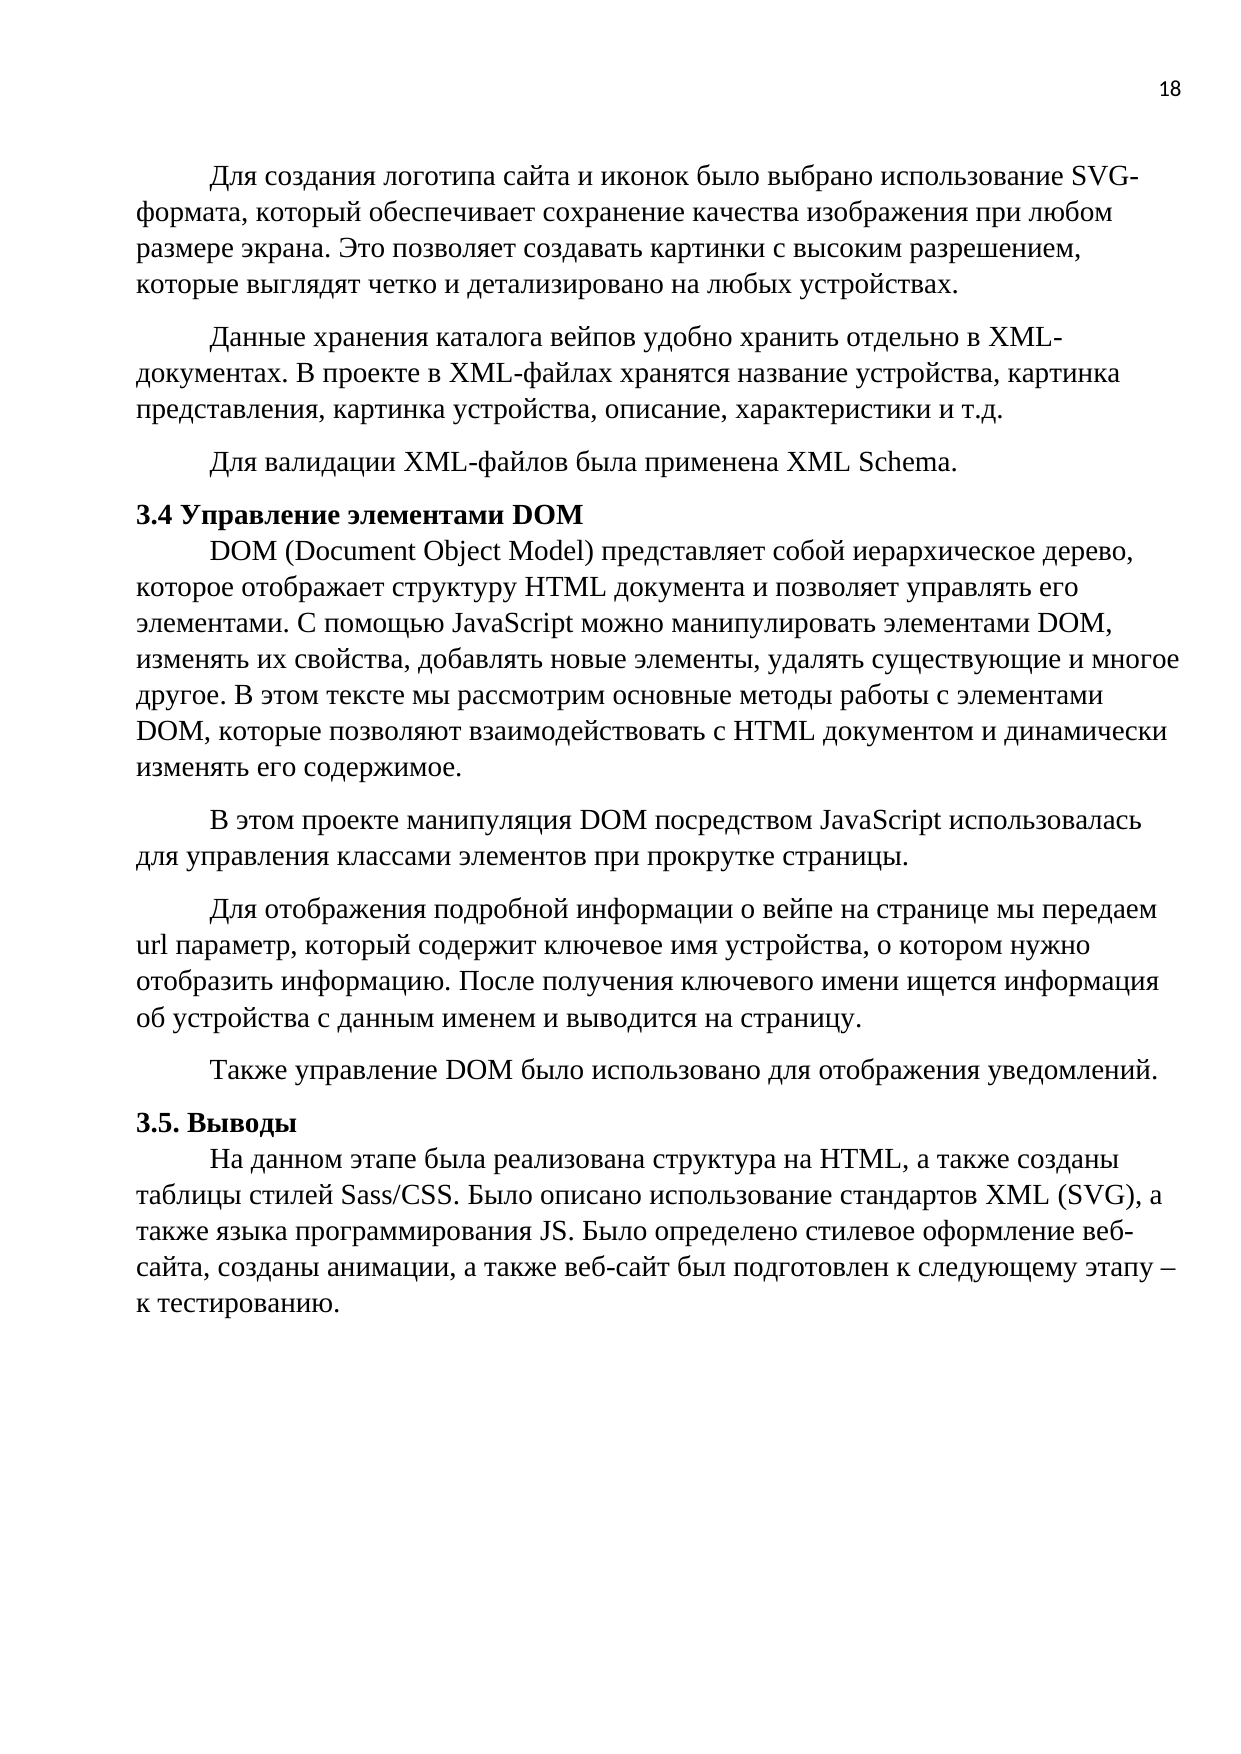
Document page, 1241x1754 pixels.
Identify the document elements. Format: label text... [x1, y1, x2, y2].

subtitle 3.5. Выводы [136, 1105, 1181, 1139]
text Также управление DOM было использовано для отображения уведомлений. [136, 1052, 1181, 1086]
text На данном этапе была реализована структура на HTML, а также созданы таблицы стилей Sass/CSS. Было описано использование стандартов XML (SVG), а также языка программирования JS. Было определено стилевое оформление веб-сайта, созданы анимации, а также веб-сайт был подготовлен к следующему этапу – к тестированию. [136, 1141, 1181, 1319]
subtitle 3.4 Управление элементами DOM [136, 497, 1181, 531]
text Данные хранения каталога вейпов удобно хранить отдельно в XML-документах. В проекте в XML-файлах хранятся название устройства, картинка представления, картинка устройства, описание, характеристики и т.д. [136, 319, 1181, 425]
text В этом проекте манипуляция DOM посредством JavaScript использовалась для управления классами элементов при прокрутке страницы. [136, 802, 1181, 872]
text DOM (Document Object Model) представляет собой иерархическое дерево, которое отображает структуру HTML документа и позволяет управлять его элементами. С помощью JavaScript можно манипулировать элементами DOM, изменять их свойства, добавлять новые элементы, удалять существующие и многое другое. В этом тексте мы рассмотрим основные методы работы с элементами DOM, которые позволяют взаимодействовать с HTML документом и динамически изменять его содержимое. [136, 533, 1181, 783]
text Для создания логотипа сайта и иконок было выбрано использование SVG-формата, который обеспечивает сохранение качества изображения при любом размере экрана. Это позволяет создавать картинки с высоким разрешением, которые выглядят четко и детализировано на любых устройствах. [136, 158, 1181, 300]
text Для отображения подробной информации о вейпе на странице мы передаем url параметр, который содержит ключевое имя устройства, о котором нужно отобразить информацию. После получения ключевого имени ищется информация об устройства с данным именем и выводится на страницу. [136, 891, 1181, 1033]
text Для валидации XML-файлов была применена XML Schema. [136, 444, 1181, 478]
